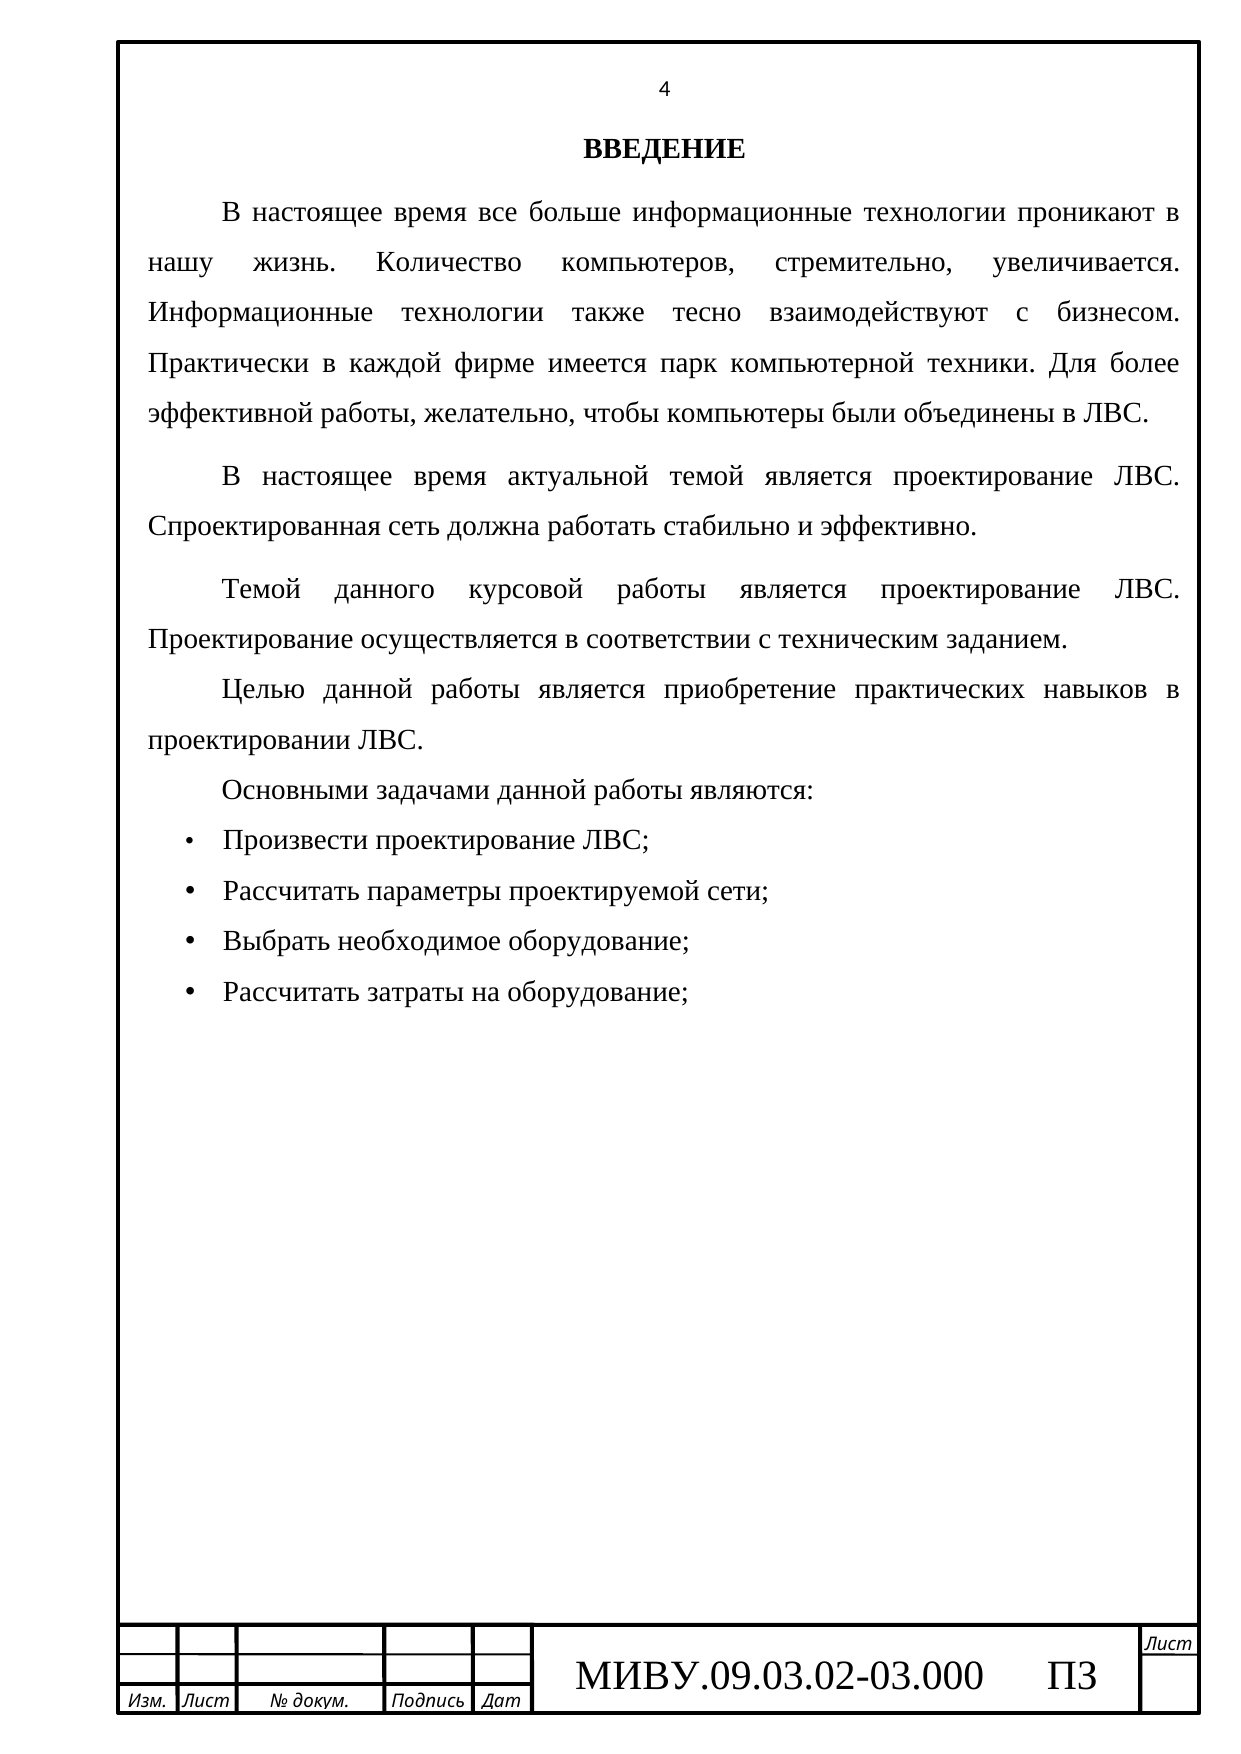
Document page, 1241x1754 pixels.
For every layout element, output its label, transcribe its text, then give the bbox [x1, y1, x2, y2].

text Темой данного курсовой работы является проектирование ЛВС. Проектирование осуществляется в соответствии с техническим заданием. [148, 571, 1181, 655]
text Основными задачами данной работы являются: [148, 772, 1181, 806]
list Произвести проектирование ЛВС; [185, 822, 1181, 856]
subtitle ВВЕДЕНИЕ [148, 131, 1181, 164]
list Выбрать необходимое оборудование; [185, 923, 1181, 957]
list Рассчитать параметры проектируемой сети; [185, 873, 1181, 906]
list Рассчитать затраты на оборудование; [185, 974, 1181, 1007]
text В настоящее время актуальной темой является проектирование ЛВС. Спроектированная сеть должна работать стабильно и эффективно. [148, 458, 1181, 542]
text В настоящее время все больше информационные технологии проникают в нашу жизнь. Количество компьютеров, стремительно, увеличивается. Информационные технологии также тесно взаимодействуют с бизнесом. Практически в каждой фирме имеется парк компьютерной техники. Для более эффективной работы, желательно, чтобы компьютеры были объединены в ЛВС. [148, 194, 1181, 428]
text Целью данной работы является приобретение практических навыков в проектировании ЛВС. [148, 672, 1181, 755]
